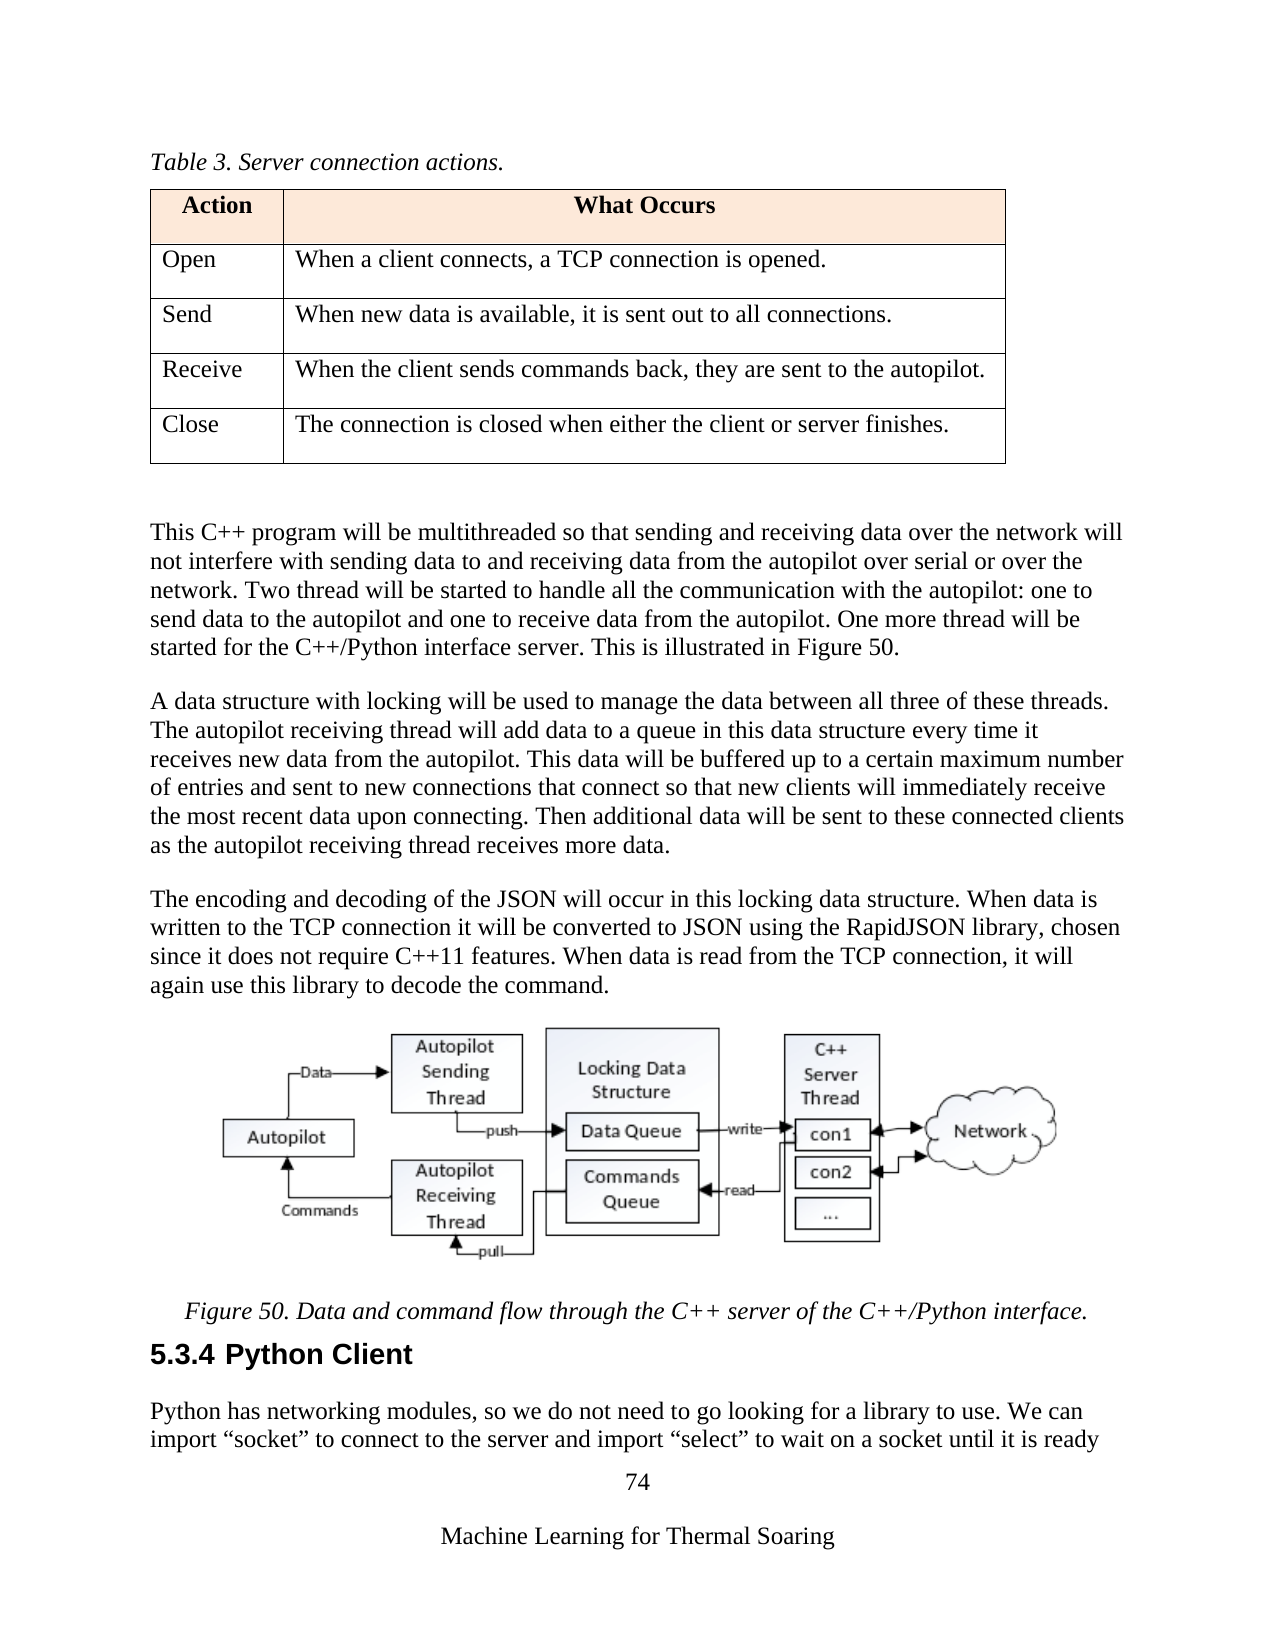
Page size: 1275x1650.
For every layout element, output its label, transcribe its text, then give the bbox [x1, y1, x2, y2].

table_cell Send [151, 299, 283, 353]
table_cell Open [151, 245, 283, 298]
table_header What Occurs [284, 190, 1005, 243]
text This C++ program will be multithreaded so that sending and receiving data over the network will not interfere with sending data to and receiving data from the autopilot over serial or over the network. Two thread will be started to handle all the communication with the autopilot: one to send data to the autopilot and one to receive data from the autopilot. One more thread will be started for the C++/Python interface server. This is illustrated in Figure 50. [150, 517, 1125, 661]
table_cell Close [151, 409, 283, 463]
table_cell When new data is available, it is sent out to all connections. [284, 299, 1005, 353]
table_cell Receive [151, 354, 283, 408]
table_cell When the client sends commands back, they are sent to the autopilot. [284, 354, 1005, 408]
table_header Action [151, 190, 283, 243]
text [150, 1396, 1125, 1453]
text A data structure with locking will be used to manage the data between all three of these threads. The autopilot receiving thread will add data to a queue in this data structure every time it receives new data from the autopilot. This data will be buffered up to a certain maximum number of entries and sent to new connections that connect so that new clients will immediately receive the most recent data upon connecting. Then additional data will be sent to these connected clients as the autopilot receiving thread receives more data. [150, 686, 1125, 859]
subtitle Python Client [150, 1337, 1125, 1371]
text The encoding and decoding of the JSON will occur in this locking data structure. When data is written to the TCP connection it will be converted to JSON using the RapidJSON library, chosen since it does not require C++11 features. When data is read from the TCP connection, it will again use this library to decode the command. [150, 884, 1125, 999]
table_cell When a client connects, a TCP connection is opened. [284, 245, 1005, 298]
table_cell The connection is closed when either the client or server finishes. [284, 409, 1005, 463]
